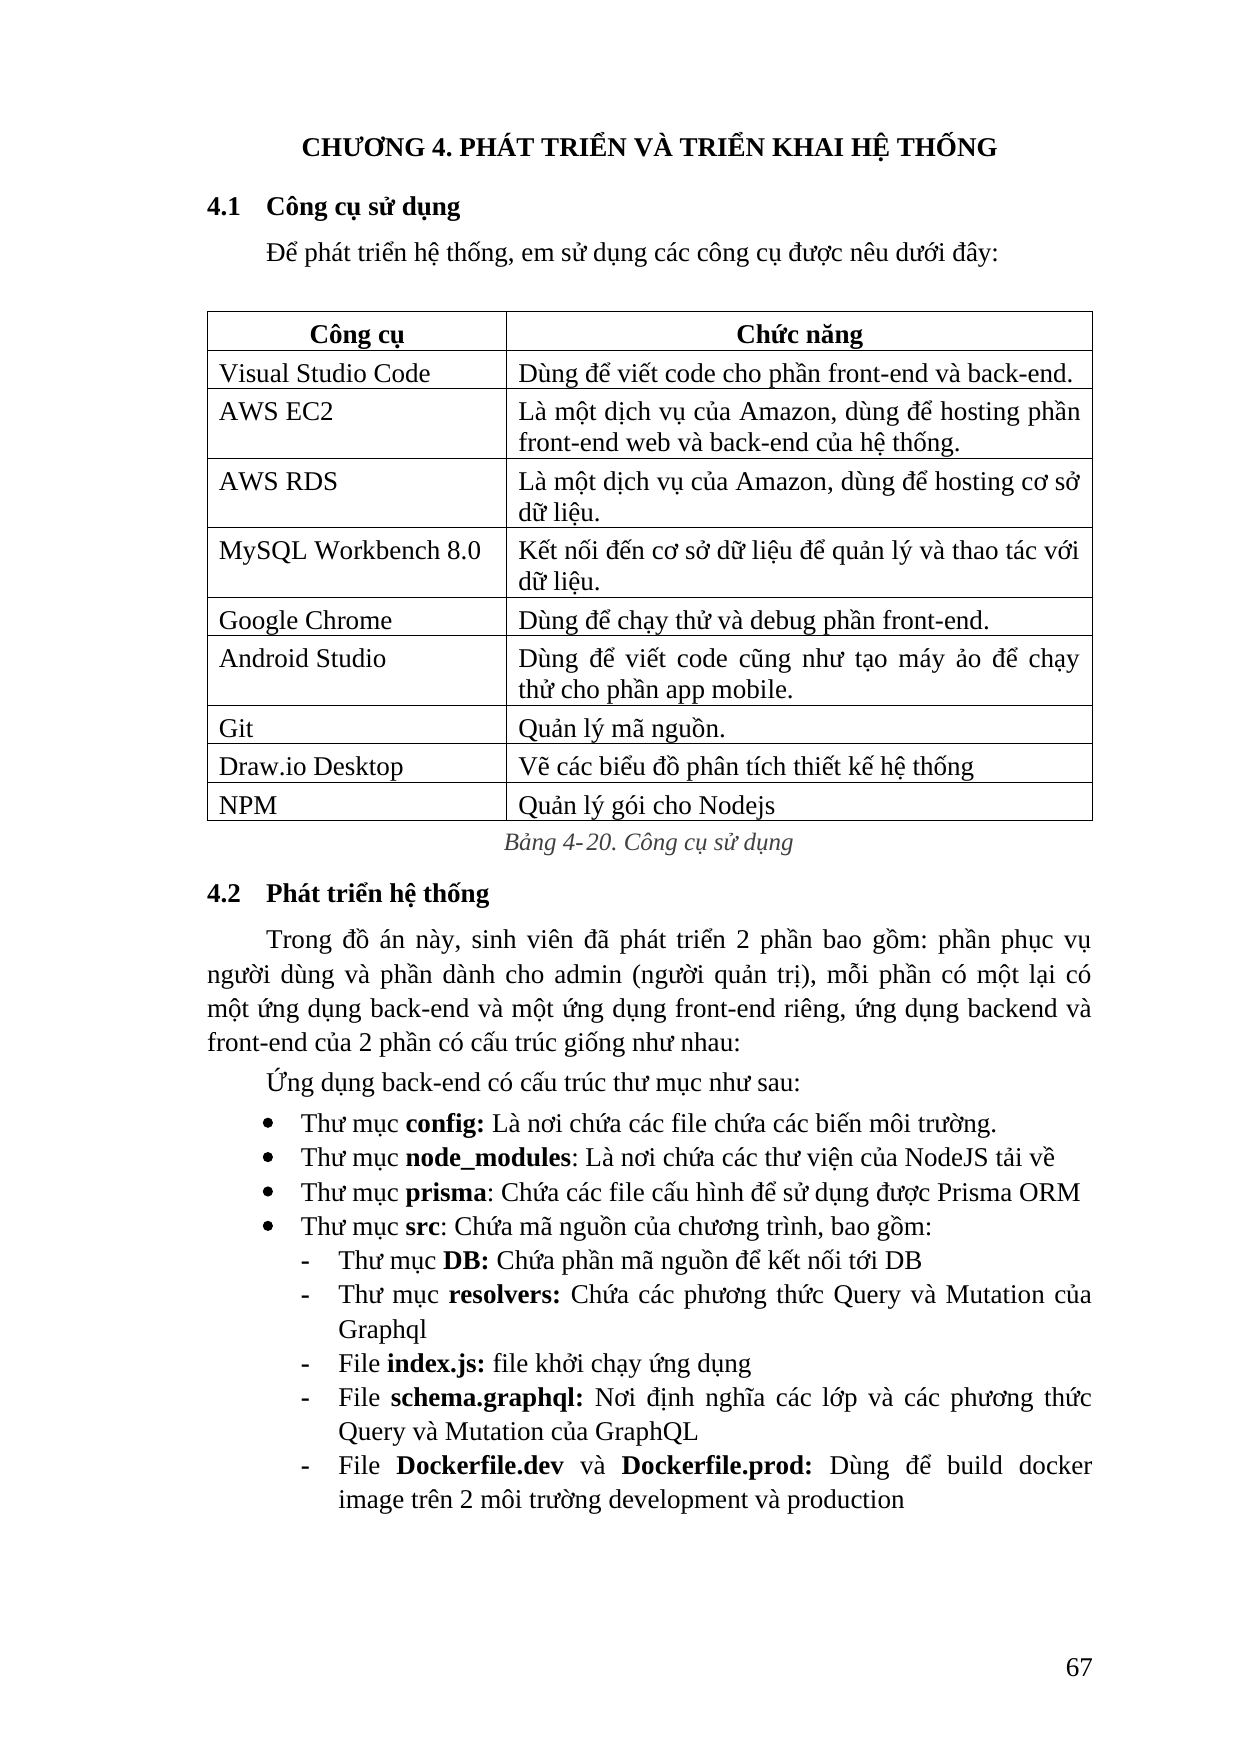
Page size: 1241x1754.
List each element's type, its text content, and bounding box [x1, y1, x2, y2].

table_cell Visual Studio Code [208, 351, 506, 388]
list File index.js: file khởi chạy ứng dụng [301, 1347, 1092, 1378]
subtitle PHÁT TRIỂN VÀ TRIỂN KHAI HỆ THỐNG [207, 131, 1092, 162]
table_cell Quản lý gói cho Nodejs [507, 783, 1092, 820]
list Thư mục prisma: Chứa các file cấu hình để sử dụng được Prisma ORM [263, 1176, 1092, 1207]
table_cell NPM [208, 783, 506, 820]
list Thư mục DB: Chứa phần mã nguồn để kết nối tới DB [301, 1244, 1092, 1276]
list File schema.graphql: Nơi định nghĩa các lớp và các phương thức Query và Mutation của GraphQL [301, 1381, 1092, 1446]
table_cell MySQL Workbench 8.0 [208, 528, 506, 597]
subtitle Công cụ sử dụng [207, 190, 1092, 221]
table_cell AWS EC2 [208, 389, 506, 457]
table_cell Là một dịch vụ của Amazon, dùng để hosting cơ sở dữ liệu. [507, 459, 1092, 527]
table_cell Quản lý mã nguồn. [507, 706, 1092, 743]
text Ứng dụng back-end có cấu trúc thư mục như sau: [207, 1066, 1092, 1098]
table_cell Draw.io Desktop [208, 744, 506, 782]
table_cell Dùng để viết code cũng như tạo máy ảo để chạy thử cho phần app mobile. [507, 636, 1092, 705]
list Thư mục node_modules: Là nơi chứa các thư viện của NodeJS tải về [263, 1141, 1092, 1172]
table_cell Dùng để chạy thử và debug phần front-end. [507, 598, 1092, 635]
list Thư mục config: Là nơi chứa các file chứa các biến môi trường. [263, 1107, 1092, 1138]
text Để phát triển hệ thống, em sử dụng các công cụ được nêu dưới đây: [207, 236, 1092, 268]
table_cell Vẽ các biểu đồ phân tích thiết kế hệ thống [507, 744, 1092, 782]
list File Dockerfile.dev và Dockerfile.prod: Dùng để build docker image trên 2 môi trường development và production [301, 1449, 1092, 1515]
table_cell Là một dịch vụ của Amazon, dùng để hosting phần front-end web và back-end của hệ thống. [507, 389, 1092, 457]
table_header Chức năng [507, 312, 1092, 349]
table_cell Google Chrome [208, 598, 506, 635]
table_cell Kết nối đến cơ sở dữ liệu để quản lý và thao tác với dữ liệu. [507, 528, 1092, 597]
text Trong đồ án này, sinh viên đã phát triển 2 phần bao gồm: phần phục vụ người dùng và phần dành cho admin (người quản trị), mỗi phần có một lại có một ứng dụng back-end và một ứng dụng front-end riêng, ứng dụng backend và front-end của 2 phần có cấu trúc giống như nhau: [207, 923, 1092, 1057]
table_cell Android Studio [208, 636, 506, 705]
table_cell Git [208, 706, 506, 743]
text Bảng 4-1. Công cụ sử dụng [207, 827, 1092, 856]
list Thư mục resolvers: Chứa các phương thức Query và Mutation của Graphql [301, 1278, 1092, 1344]
list Thư mục src: Chứa mã nguồn của chương trình, bao gồm: [263, 1210, 1092, 1241]
table_cell Dùng để viết code cho phần front-end và back-end. [507, 351, 1092, 388]
table_header Công cụ [208, 312, 506, 349]
table_cell AWS RDS [208, 459, 506, 527]
subtitle Phát triển hệ thống [207, 877, 1092, 908]
